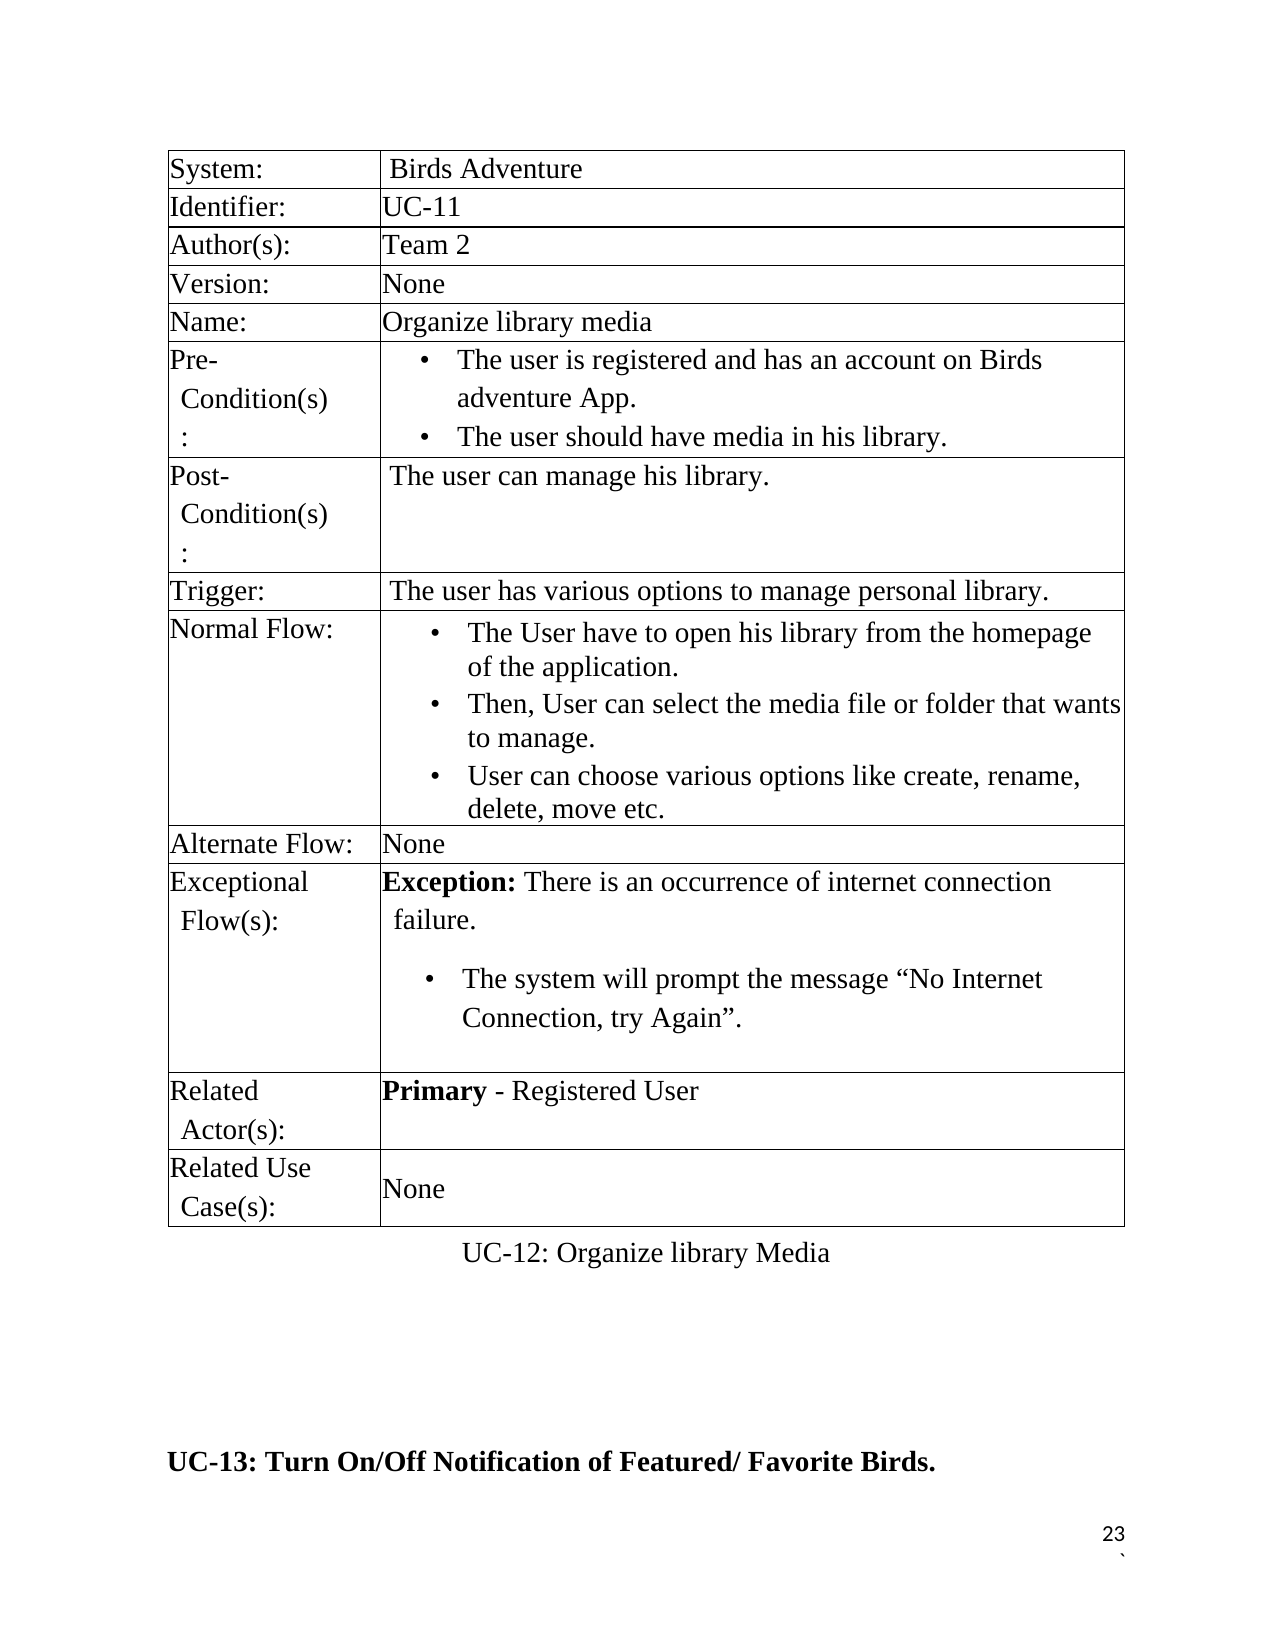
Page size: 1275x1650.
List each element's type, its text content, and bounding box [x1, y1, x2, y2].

text UC-13: Turn On/Off Notification of Featured/ Favorite Birds. [167, 1444, 1125, 1478]
table_cell None [381, 1150, 1124, 1226]
table_header System: [169, 151, 380, 188]
table_cell Identifier: [169, 189, 380, 226]
table_cell The user has various options to manage personal library. [381, 573, 1124, 610]
table_cell Pre- Condition(s): [169, 342, 380, 457]
table_cell Post- Condition(s): [169, 458, 380, 572]
table_cell Organize library media [381, 304, 1124, 341]
table_cell Version: [169, 266, 380, 303]
table_cell Author(s): [169, 228, 380, 265]
table_cell The User have to open his library from the homepage of the application. Then, User can select the media file or folder that wants to manage. User can choose various options like create, rename, delete, move etc. [381, 611, 1124, 825]
table_cell UC-11 [381, 189, 1124, 226]
table_cell The user can manage his library. [381, 458, 1124, 572]
text UC-12: Organize library Media [167, 1235, 1125, 1269]
table_cell Exception: There is an occurrence of internet connection failure. The system will prompt the message “No Internet Connection, try Again”. [381, 864, 1124, 1072]
table_cell Trigger: [169, 573, 380, 610]
table_cell None [381, 826, 1124, 863]
table_cell Normal Flow: [169, 611, 380, 825]
table_cell Related Actor(s): [169, 1073, 380, 1149]
table_cell Primary - Registered User [381, 1073, 1124, 1149]
table_cell Alternate Flow: [169, 826, 380, 863]
table_cell Team 2 [381, 228, 1124, 265]
table_cell Related Use Case(s): [169, 1150, 380, 1226]
table_cell Exceptional Flow(s): [169, 864, 380, 1072]
table_cell The user is registered and has an account on Birds adventure App. The user should have media in his library. [381, 342, 1124, 457]
table_cell Name: [169, 304, 380, 341]
table_header Birds Adventure [381, 151, 1124, 188]
table_cell None [381, 266, 1124, 303]
